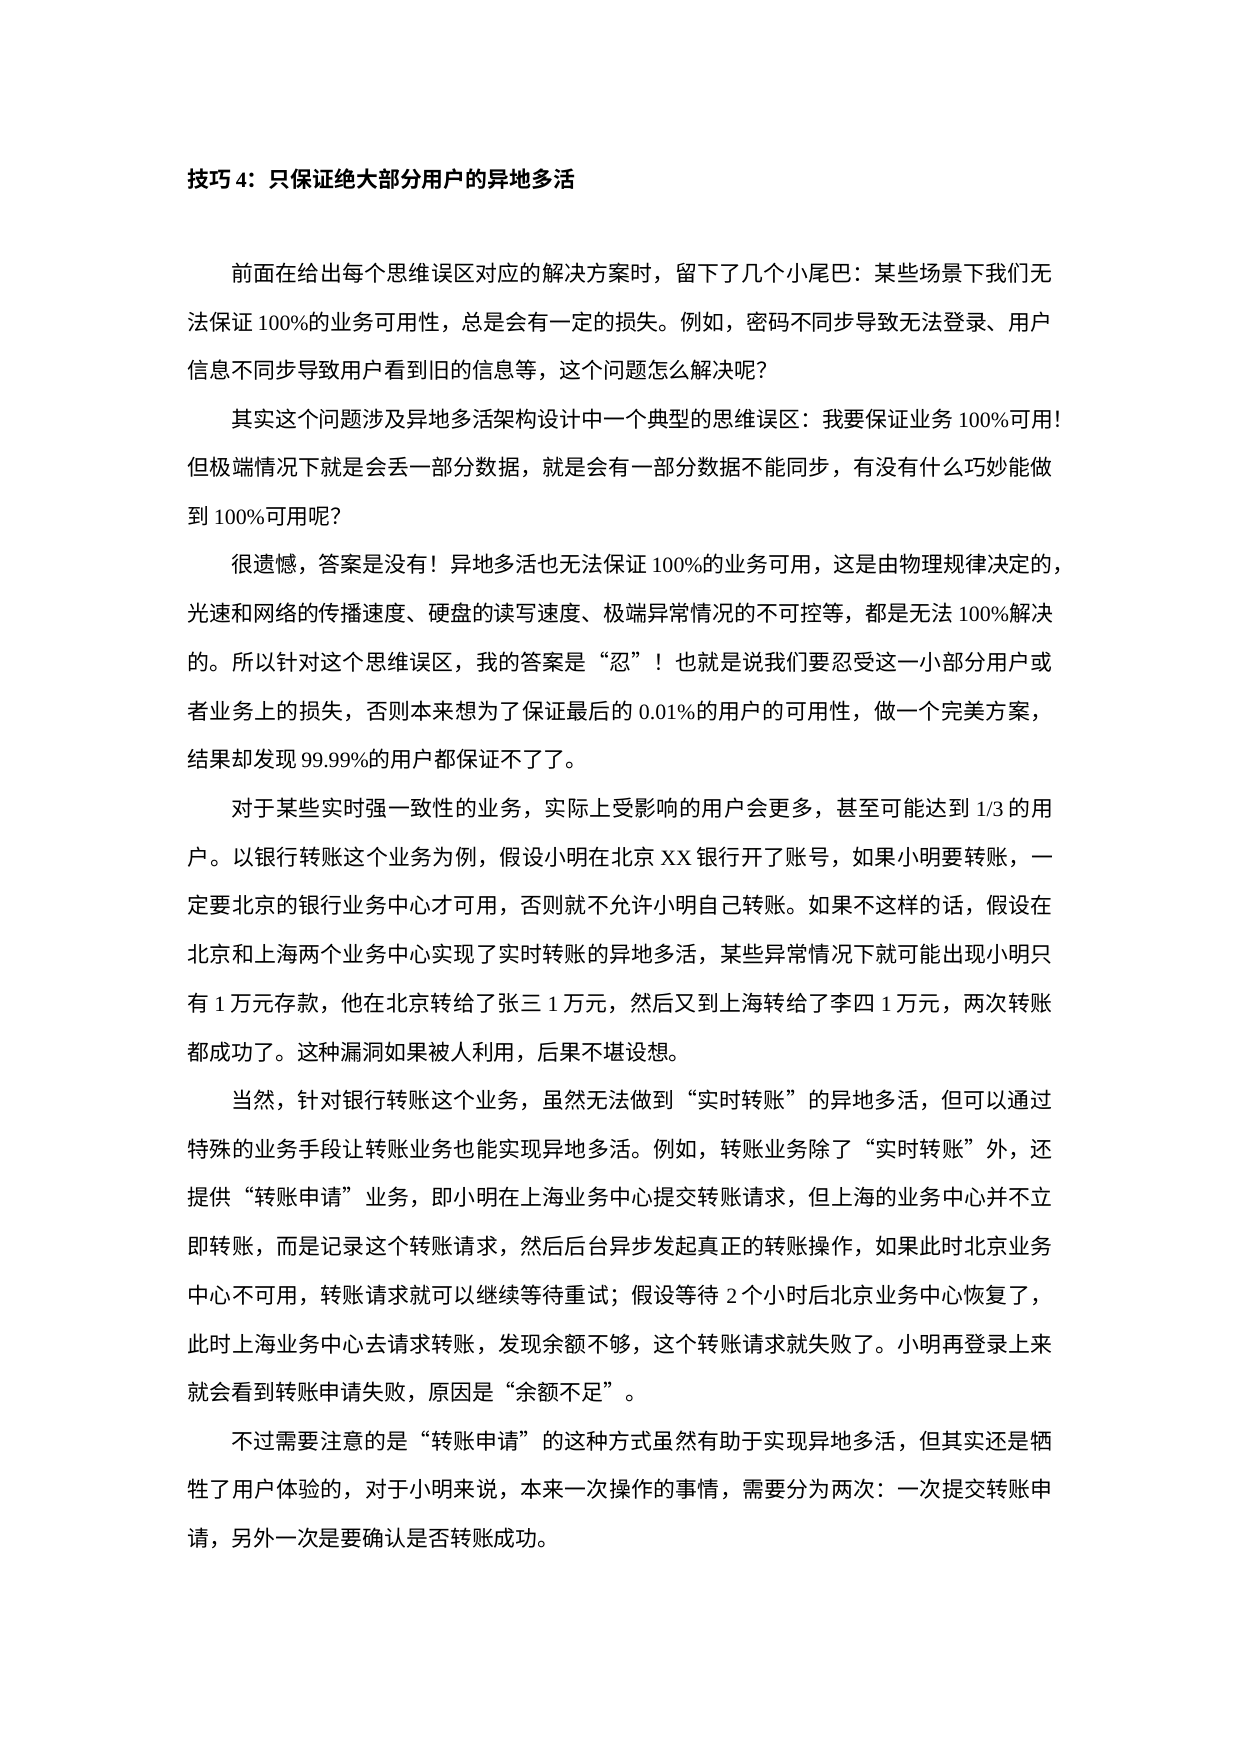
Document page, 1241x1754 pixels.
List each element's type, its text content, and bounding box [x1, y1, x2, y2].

text 很遗憾，答案是没有！异地多活也无法保证100%的业务可用，这是由物理规律决定的，光速和网络的传播速度、硬盘的读写速度、极端异常情况的不可控等，都是无法100%解决的。所以针对这个思维误区，我的答案是“忍”！也就是说我们要忍受这一小部分用户或者业务上的损失，否则本来想为了保证最后的0.01%的用户的可用性，做一个完美方案，结果却发现99.99%的用户都保证不了了。 [187, 547, 1053, 774]
text 不过需要注意的是“转账申请”的这种方式虽然有助于实现异地多活，但其实还是牺牲了用户体验的，对于小明来说，本来一次操作的事情，需要分为两次：一次提交转账申请，另外一次是要确认是否转账成功。 [187, 1423, 1053, 1553]
text 前面在给出每个思维误区对应的解决方案时，留下了几个小尾巴：某些场景下我们无法保证100%的业务可用性，总是会有一定的损失。例如，密码不同步导致无法登录、用户信息不同步导致用户看到旧的信息等，这个问题怎么解决呢？ [187, 255, 1053, 385]
text 当然，针对银行转账这个业务，虽然无法做到“实时转账”的异地多活，但可以通过特殊的业务手段让转账业务也能实现异地多活。例如，转账业务除了“实时转账”外，还提供“转账申请”业务，即小明在上海业务中心提交转账请求，但上海的业务中心并不立即转账，而是记录这个转账请求，然后后台异步发起真正的转账操作，如果此时北京业务中心不可用，转账请求就可以继续等待重试；假设等待2个小时后北京业务中心恢复了，此时上海业务中心去请求转账，发现余额不够，这个转账请求就失败了。小明再登录上来就会看到转账申请失败，原因是“余额不足”。 [187, 1082, 1053, 1407]
text 技巧4：只保证绝大部分用户的异地多活 [187, 162, 1053, 194]
text 对于某些实时强一致性的业务，实际上受影响的用户会更多，甚至可能达到1/3的用户。以银行转账这个业务为例，假设小明在北京XX银行开了账号，如果小明要转账，一定要北京的银行业务中心才可用，否则就不允许小明自己转账。如果不这样的话，假设在北京和上海两个业务中心实现了实时转账的异地多活，某些异常情况下就可能出现小明只有1万元存款，他在北京转给了张三1万元，然后又到上海转给了李四1万元，两次转账都成功了。这种漏洞如果被人利用，后果不堪设想。 [187, 790, 1053, 1067]
text 其实这个问题涉及异地多活架构设计中一个典型的思维误区：我要保证业务100%可用！但极端情况下就是会丢一部分数据，就是会有一部分数据不能同步，有没有什么巧妙能做到100%可用呢？ [187, 401, 1053, 531]
